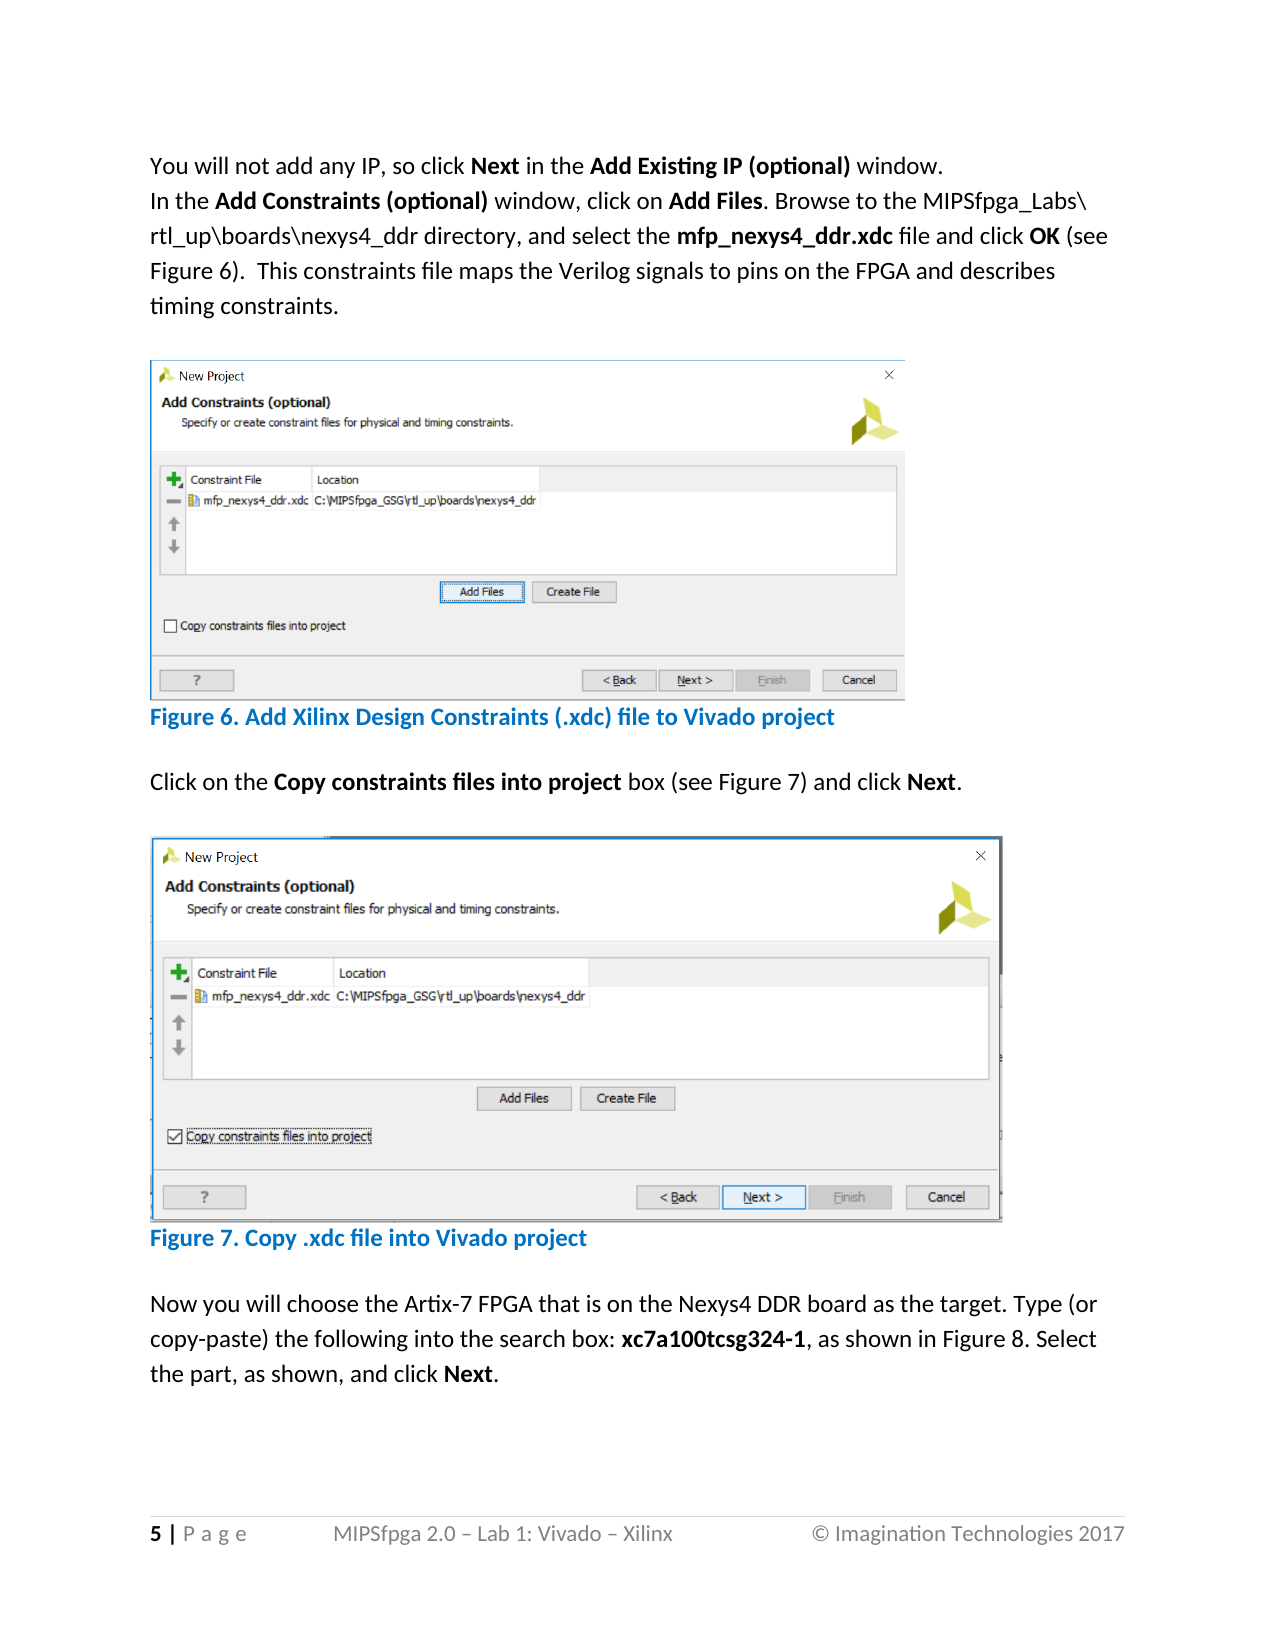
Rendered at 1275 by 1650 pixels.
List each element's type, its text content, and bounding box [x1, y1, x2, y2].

text You will not add any IP, so click Next in the Add Existing IP (optional) window. [150, 150, 1125, 181]
text In the Add Constraints (optional) window, click on Add Files. Browse to the MIPSfpga_Labs\rtl_up\boards\nexys4_ddr directory, and select the mfp_nexys4_ddr.xdc file and click OK (see Figure 6). This constraints file maps the Verilog signals to pins on the FPGA and describes timing constraints. [150, 185, 1125, 321]
picture [150, 360, 905, 701]
text Click on the Copy constraints files into project box (see Figure 7) and click Next. [150, 766, 1125, 797]
picture [150, 836, 1003, 1223]
text Now you will choose the Artix-7 FPGA that is on the Nexys4 DDR board as the target. Type (or copy-paste) the following into the search box: xc7a100tcsg324-1, as shown in Figure 8. Select the part, as shown, and click Next. [150, 1288, 1125, 1389]
text Figure 7. Copy .xdc file into Vivado project [150, 1223, 1125, 1253]
text Figure 6. Add Xilinx Design Constraints (.xdc) file to Vivado project [150, 701, 1125, 731]
